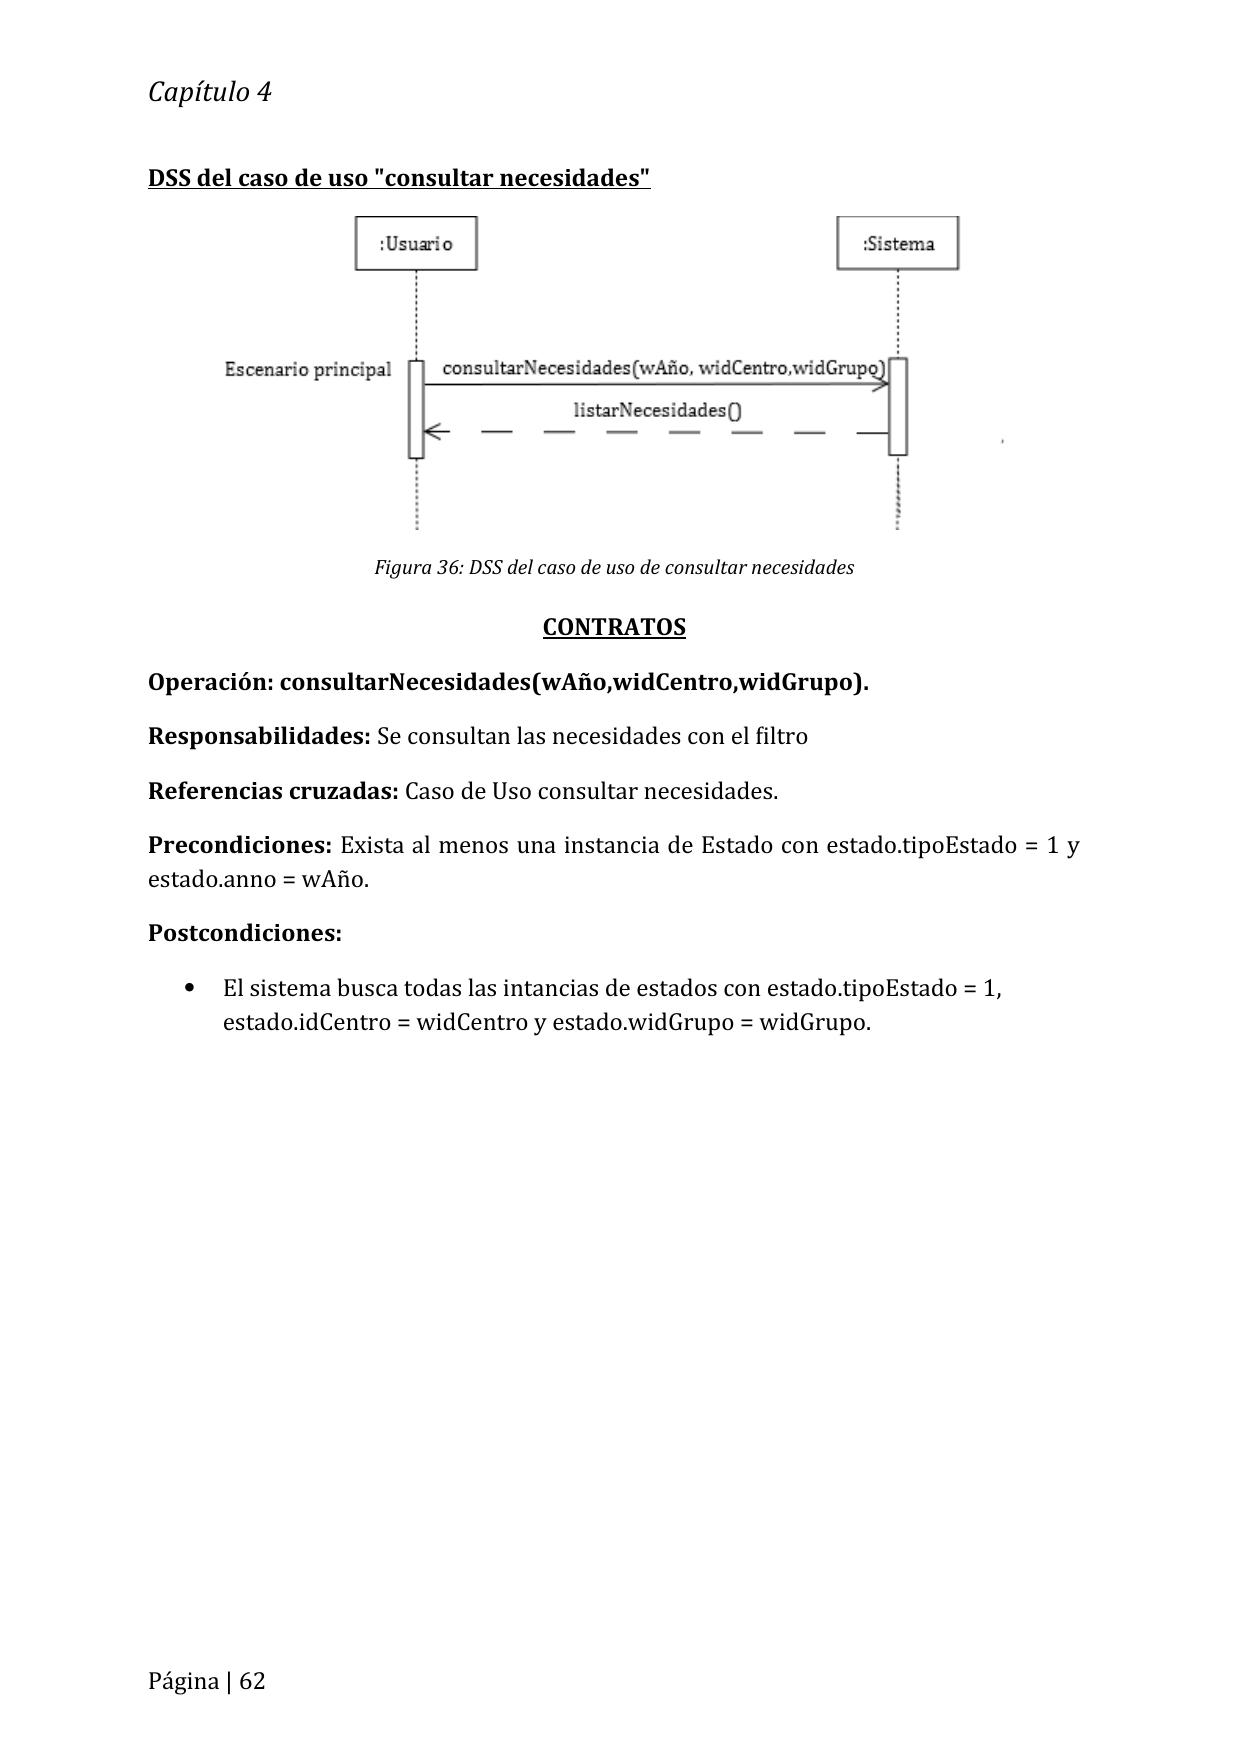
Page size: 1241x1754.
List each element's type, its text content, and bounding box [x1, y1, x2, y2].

text Responsabilidades: Se consultan las necesidades con el filtro [148, 721, 1081, 750]
text Precondiciones: Exista al menos una instancia de Estado con estado.tipoEstado = 1 y estado.anno = wAño. [148, 830, 1081, 893]
text Postcondiciones: [148, 918, 1081, 947]
text DSS del caso de uso "consultar necesidades" [148, 162, 1081, 192]
text Operación: consultarNecesidades(wAño,widCentro,widGrupo). [148, 667, 1081, 696]
picture [225, 216, 1004, 530]
text Referencias cruzadas: Caso de Uso consultar necesidades. [148, 776, 1081, 805]
list El sistema busca todas las intancias de estados con estado.tipoEstado = 1, estado.idCentro = widCentro y estado.widGrupo = widGrupo. [185, 973, 1081, 1036]
text CONTRATOS [148, 612, 1081, 641]
